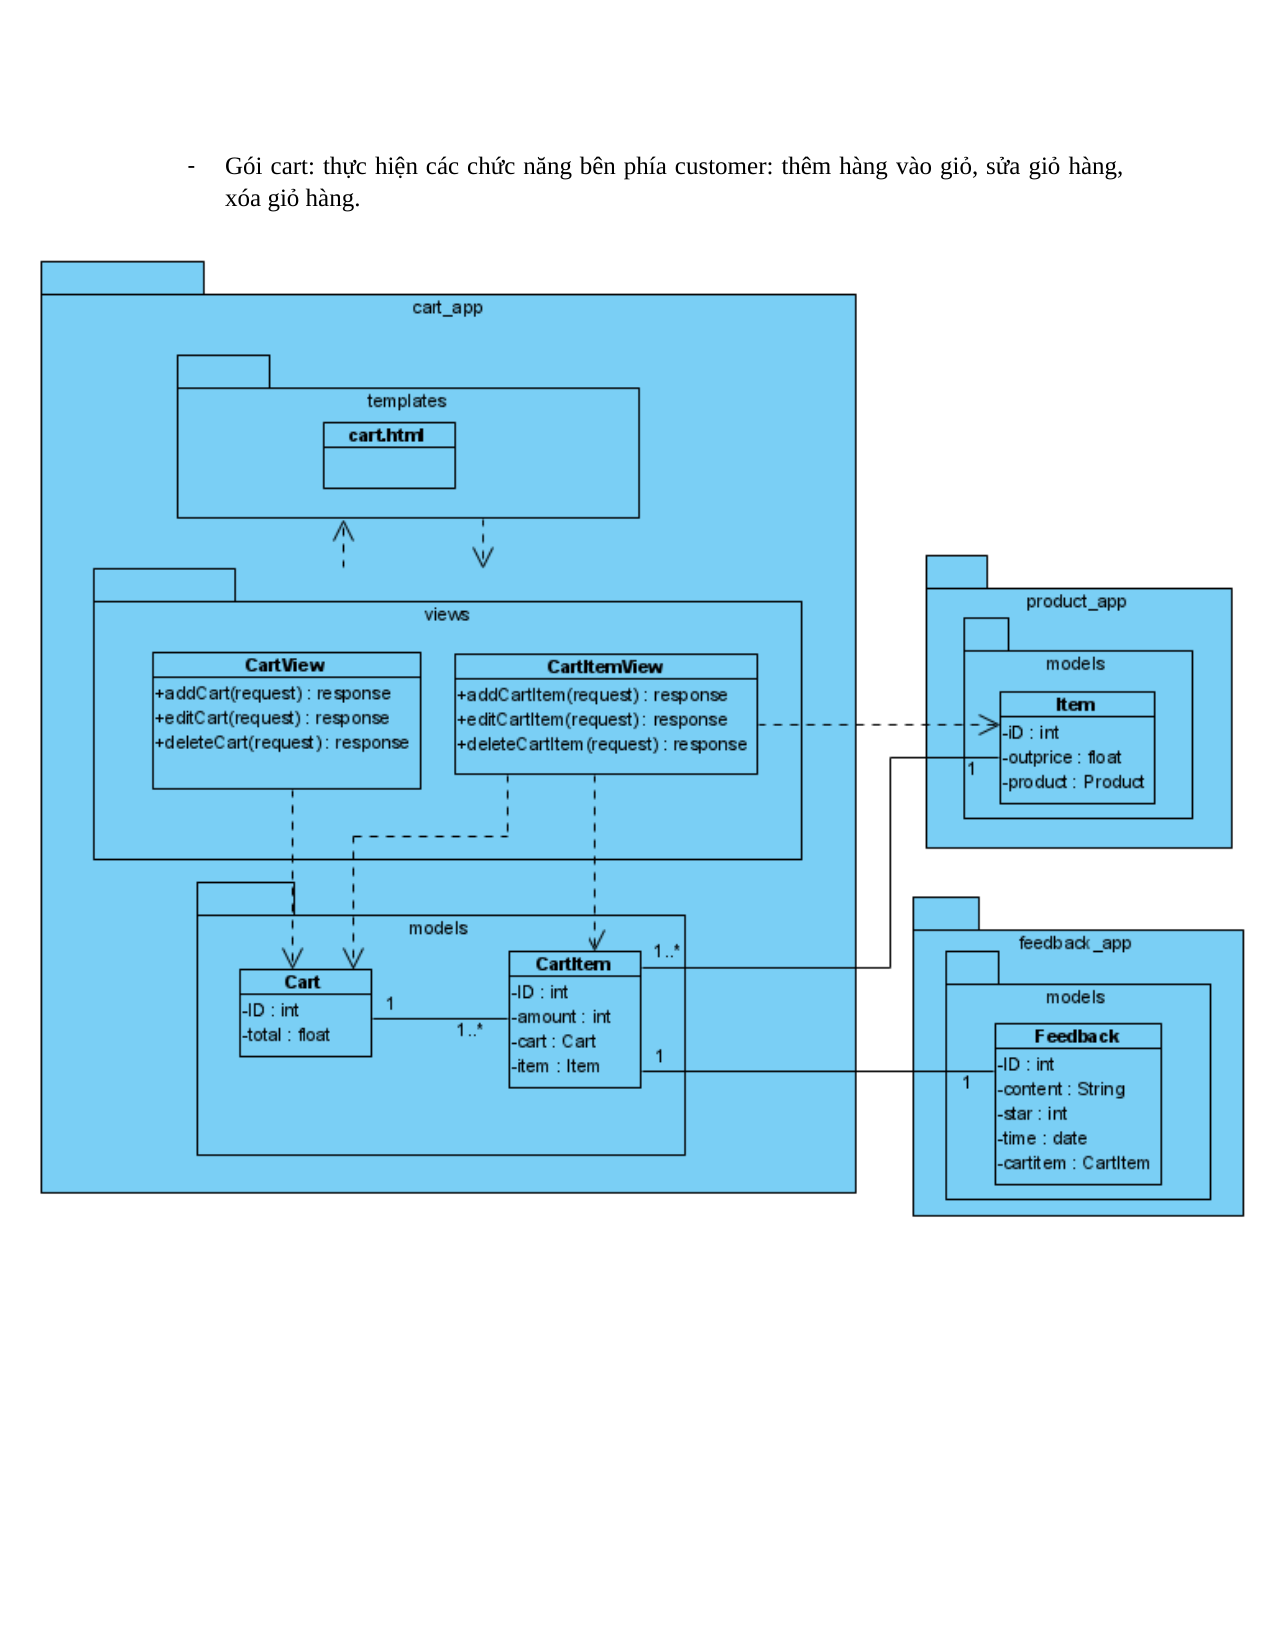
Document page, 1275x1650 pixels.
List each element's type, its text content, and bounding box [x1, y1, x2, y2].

list Gói cart: thực hiện các chức năng bên phía customer: thêm hàng vào giỏ, sửa giỏ hàng, xóa giỏ hàng. [187, 150, 1125, 212]
picture [31, 230, 1256, 1286]
